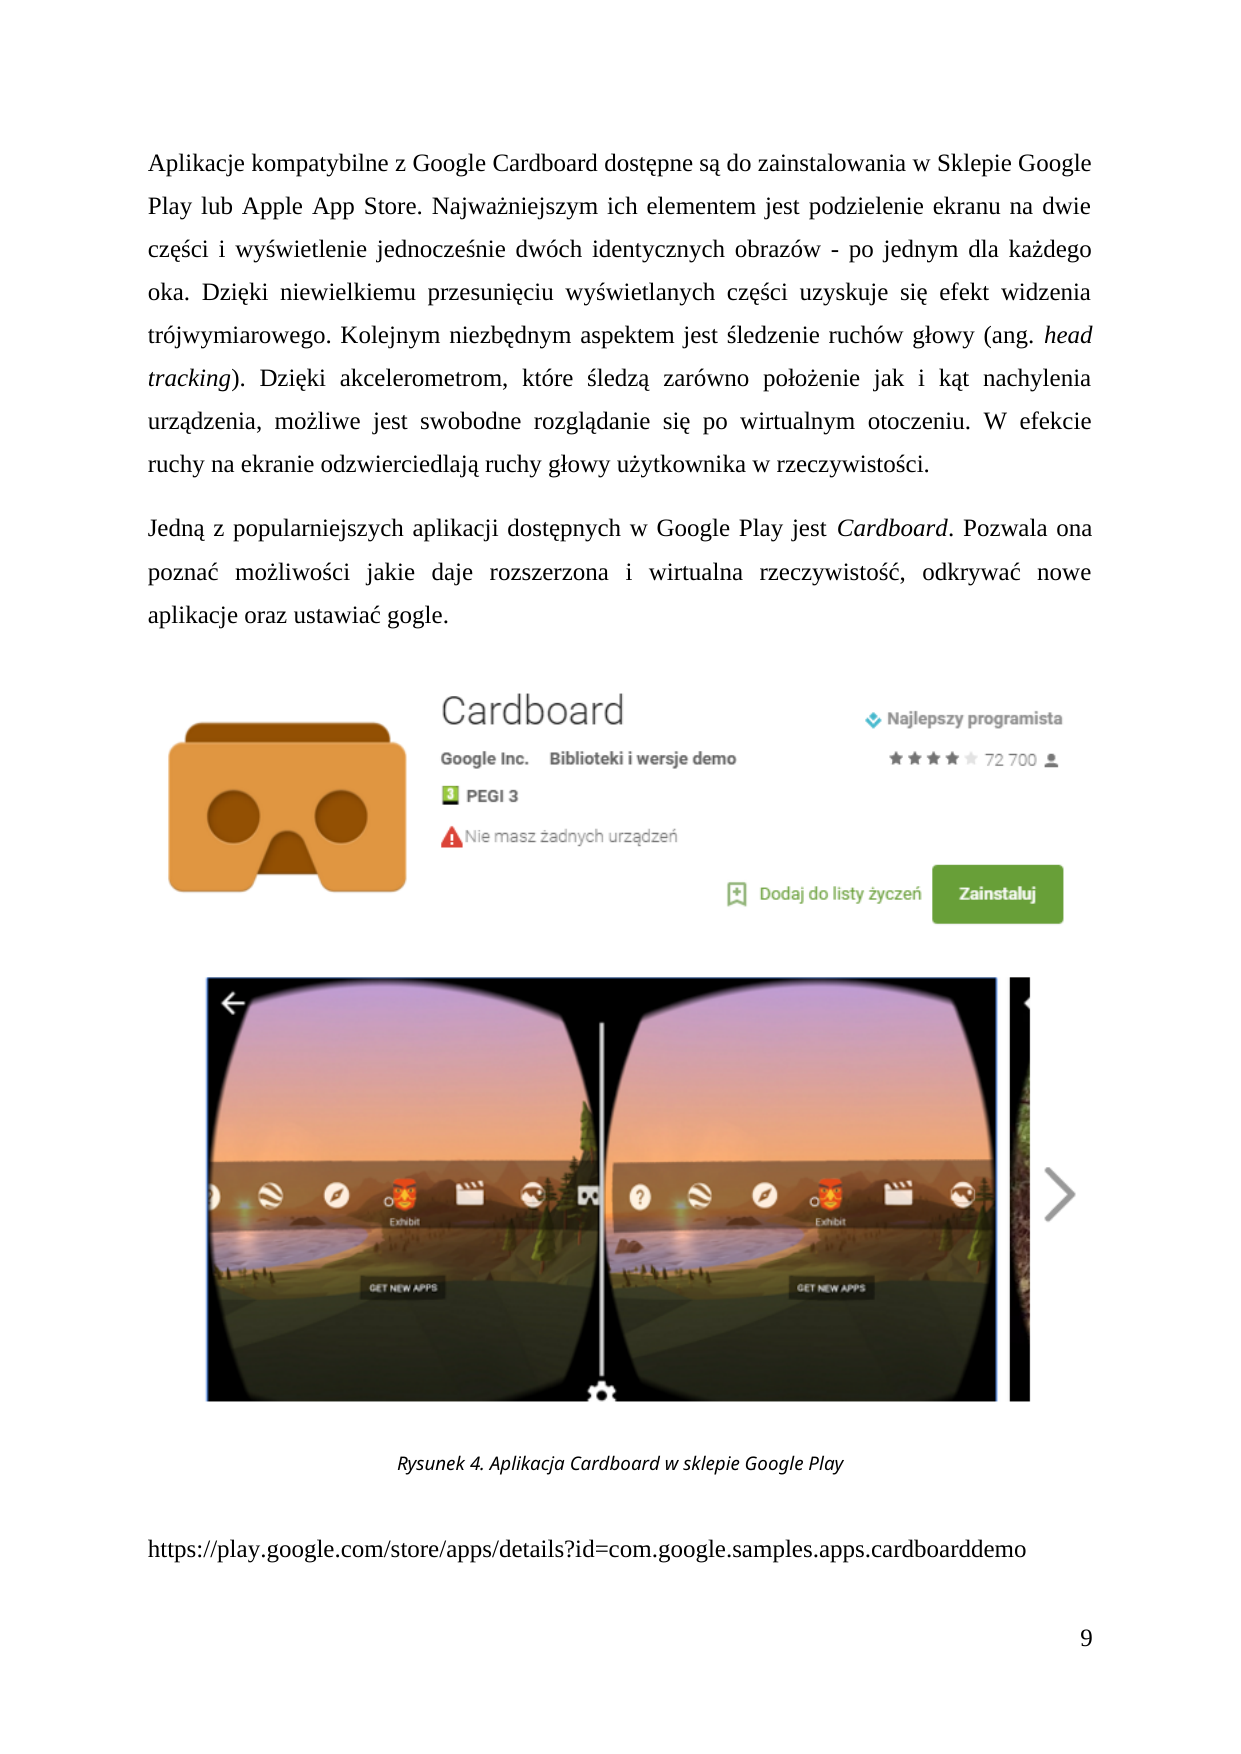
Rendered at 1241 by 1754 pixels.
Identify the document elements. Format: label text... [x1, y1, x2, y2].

text https://play.google.com/store/apps/details?id=com.google.samples.apps.cardboarddemo [148, 1534, 1092, 1563]
picture [147, 663, 1093, 1415]
text Aplikacje kompatybilne z Google Cardboard dostępne są do zainstalowania w Sklepie Google Play lub Apple App Store. Najważniejszym ich elementem jest podzielenie ekranu na dwie części i wyświetlenie jednocześnie dwóch identycznych obrazów - po jednym dla każdego oka. Dzięki niewielkiemu przesunięciu wyświetlanych części uzyskuje się efekt widzenia trójwymiarowego. Kolejnym niezbędnym aspektem jest śledzenie ruchów głowy (ang. head tracking). Dzięki akcelerometrom, które śledzą zarówno położenie jak i kąt nachylenia urządzenia, możliwe jest swobodne rozglądanie się po wirtualnym otoczeniu. W efekcie ruchy na ekranie odzwierciedlają ruchy głowy użytkownika w rzeczywistości. [148, 148, 1092, 478]
text Jedną z popularniejszych aplikacji dostępnych w Google Play jest Cardboard. Pozwala ona poznać możliwości jakie daje rozszerzona i wirtualna rzeczywistość, odkrywać nowe aplikacje oraz ustawiać gogle. [148, 513, 1092, 628]
